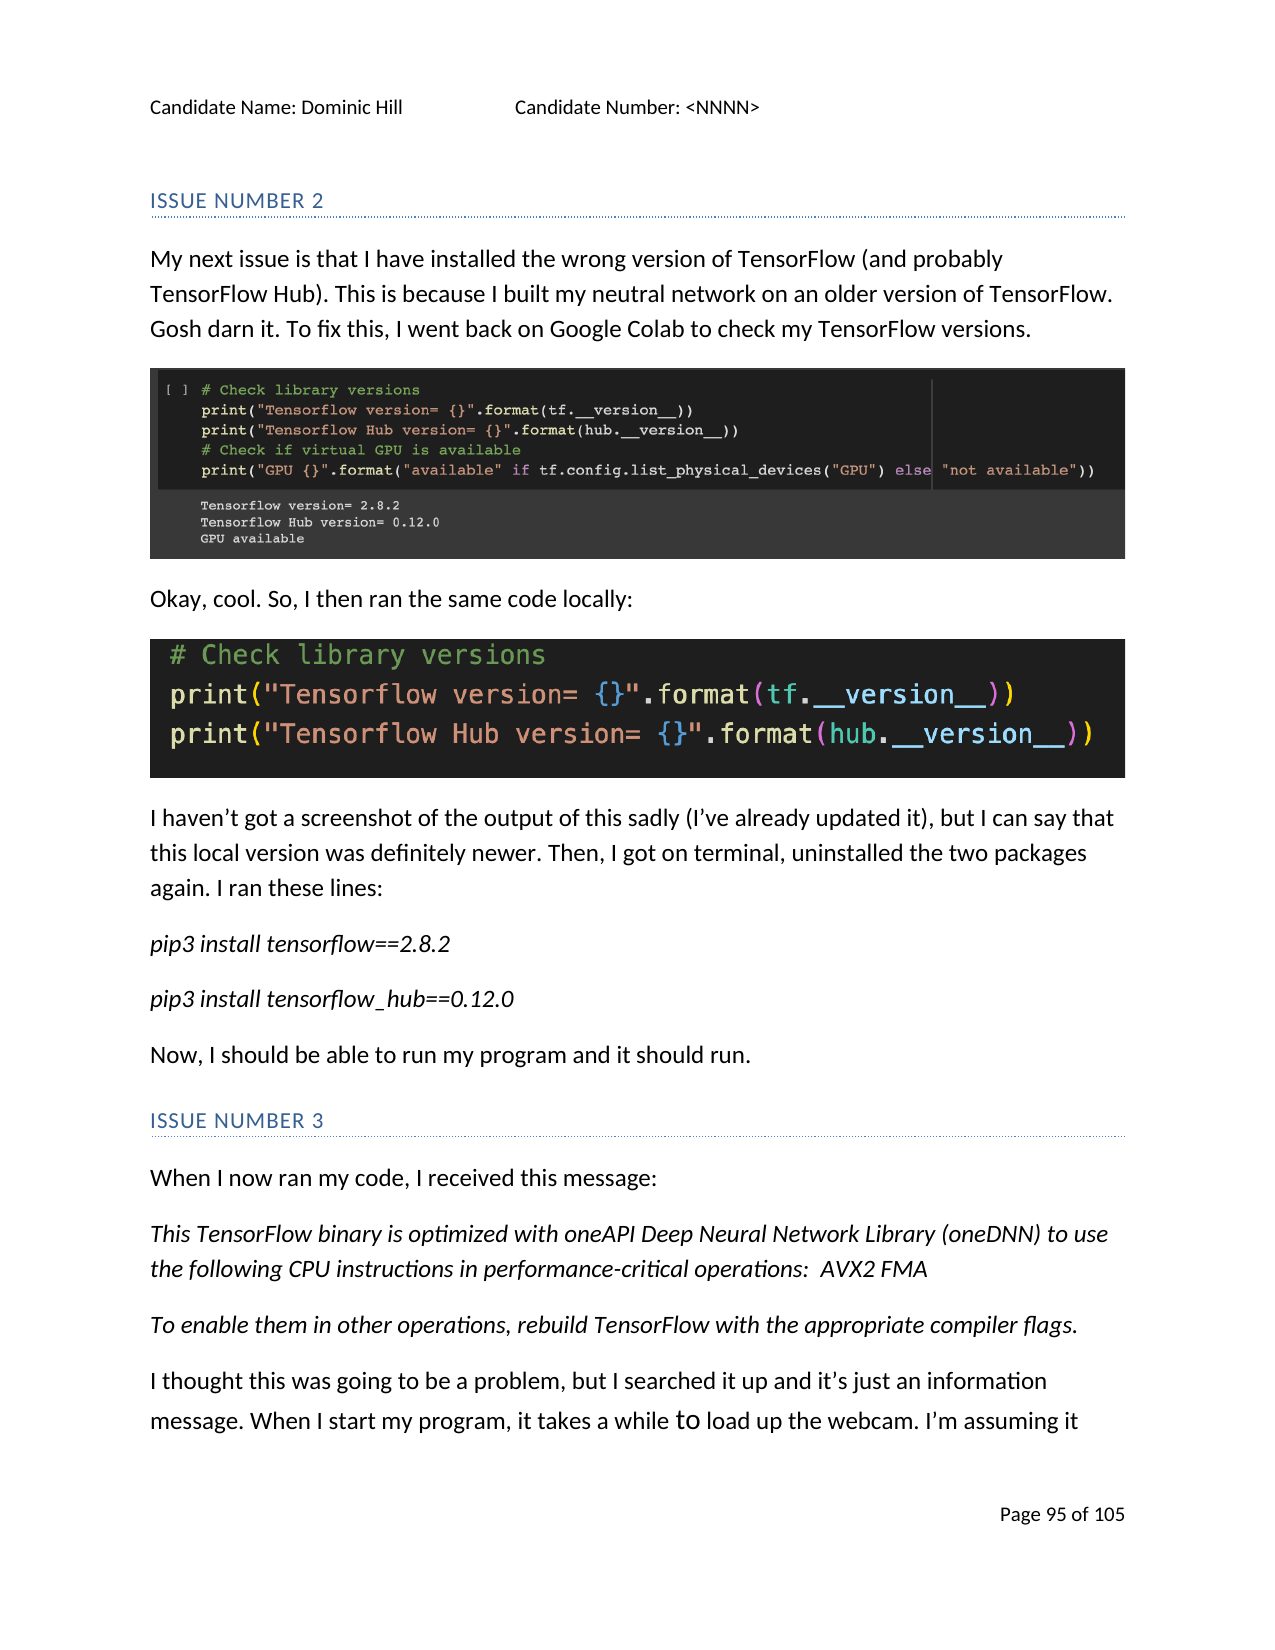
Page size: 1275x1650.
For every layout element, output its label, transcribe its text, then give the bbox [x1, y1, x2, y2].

subtitle Issue number 3 [150, 1106, 1125, 1137]
text When I now ran my code, I received this message: [150, 1162, 1125, 1193]
picture [150, 639, 1125, 778]
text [150, 1365, 1125, 1436]
text To enable them in other operations, rebuild TensorFlow with the appropriate compiler flags. [150, 1309, 1125, 1339]
text pip3 install tensorflow==2.8.2 [150, 928, 1125, 958]
text This TensorFlow binary is optimized with oneAPI Deep Neural Network Library (oneDNN) to use the following CPU instructions in performance-critical operations: AVX2 FMA [150, 1218, 1125, 1284]
picture [150, 368, 1125, 559]
text Now, I should be able to run my program and it should run. [150, 1039, 1125, 1070]
text pip3 install tensorflow_hub==0.12.0 [150, 984, 1125, 1014]
text I haven’t got a screenshot of the output of this sadly (I’ve already updated it), but I can say that this local version was definitely newer. Then, I got on terminal, uninstalled the two packages again. I ran these lines: [150, 802, 1125, 902]
text Okay, cool. So, I then ran the same code locally: [150, 583, 1125, 614]
subtitle Issue number 2 [150, 186, 1125, 218]
text My next issue is that I have installed the wrong version of TensorFlow (and probably TensorFlow Hub). This is because I built my neutral network on an older version of TensorFlow. Gosh darn it. To fix this, I went back on Google Colab to check my TensorFlow versions. [150, 243, 1125, 343]
